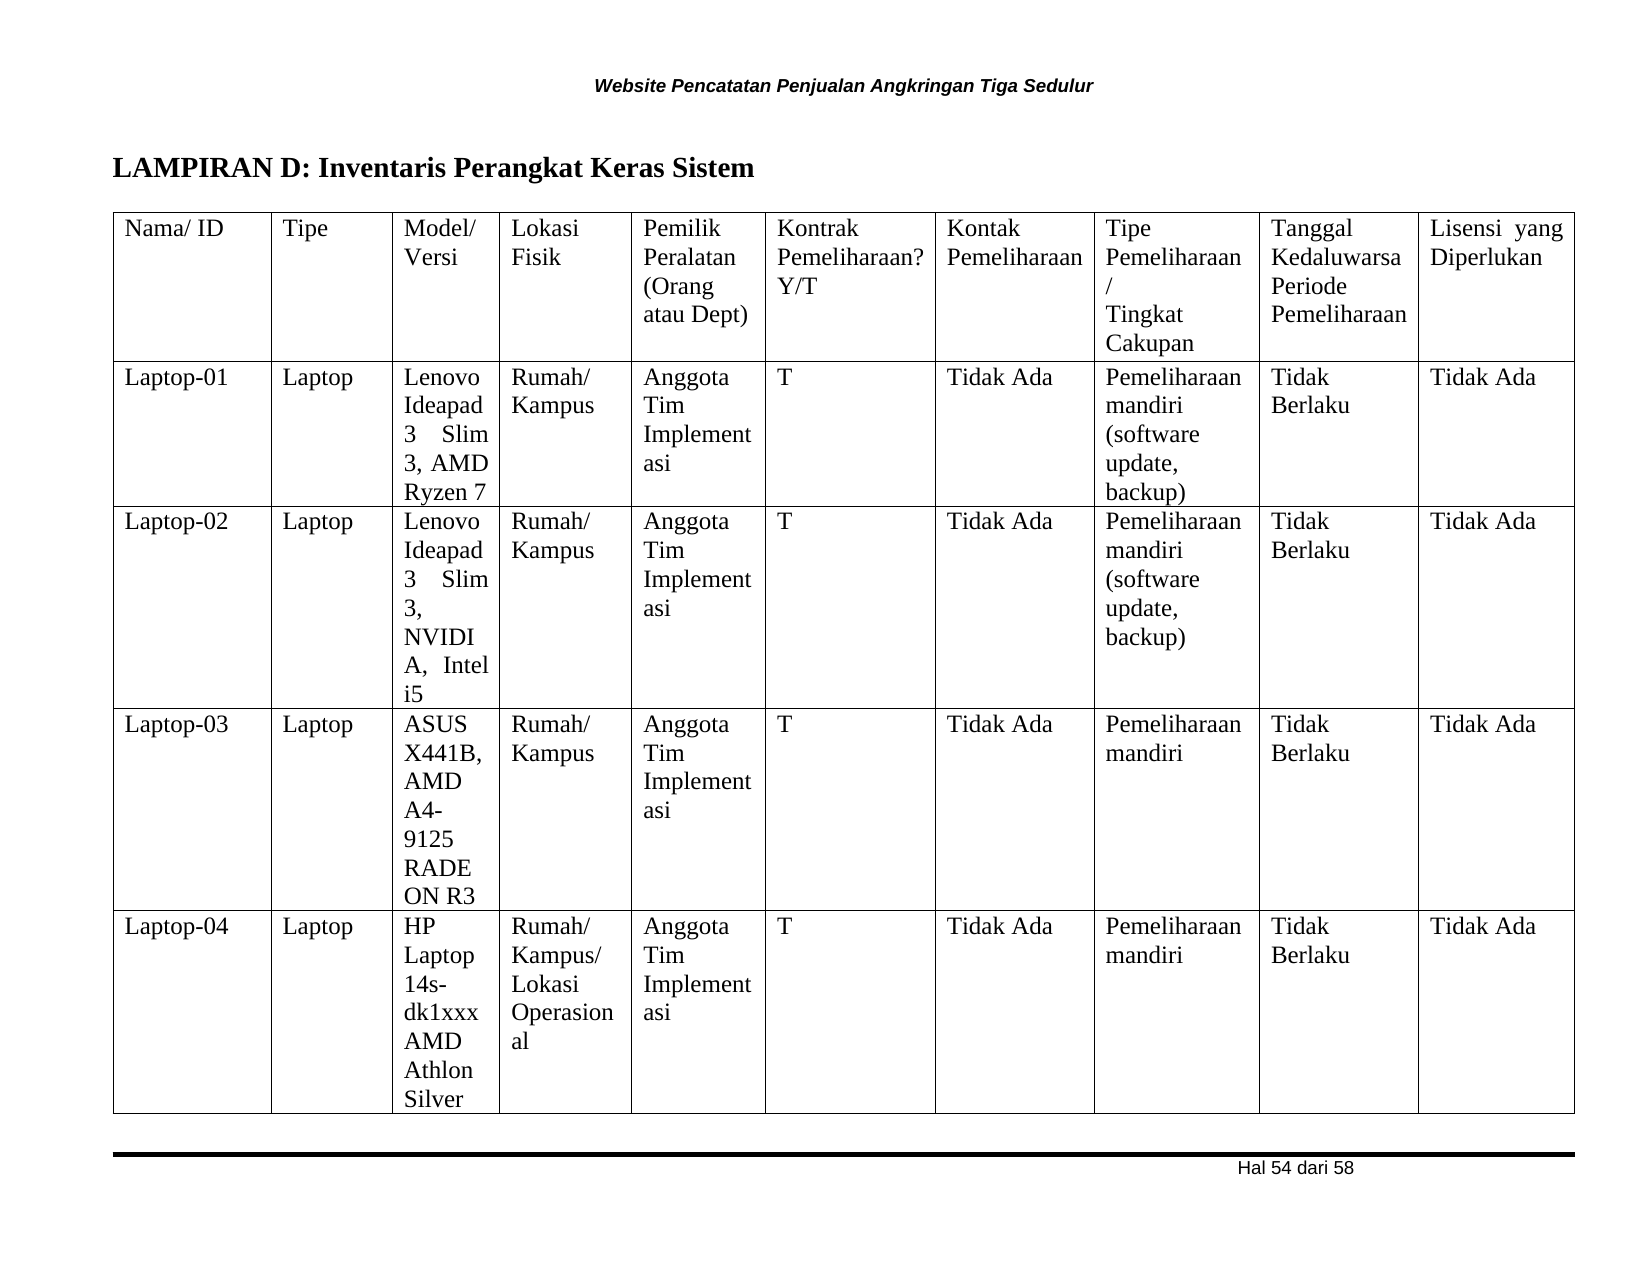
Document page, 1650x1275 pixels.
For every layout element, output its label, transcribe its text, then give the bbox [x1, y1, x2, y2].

table_cell Anggota Tim Implementasi [632, 507, 765, 708]
table_cell Tidak Ada [1419, 507, 1574, 708]
table_cell Laptop-03 [114, 709, 271, 910]
table_cell Tidak Berlaku [1260, 362, 1418, 506]
table_header Pemilik Peralatan (Orang atau Dept) [632, 213, 765, 361]
table_cell Pemeliharaan mandiri [1095, 709, 1259, 910]
table_cell T [766, 709, 935, 910]
table_header Tipe Pemeliharaan/ Tingkat Cakupan [1095, 213, 1259, 361]
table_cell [1095, 911, 1259, 1112]
table_cell Pemeliharaan mandiri (software update, backup) [1095, 507, 1259, 708]
table_cell Laptop-02 [114, 507, 271, 708]
table_cell Laptop [272, 507, 392, 708]
table_cell Rumah/Kampus [500, 362, 631, 506]
table_cell Laptop [272, 362, 392, 506]
table_header Lisensi yang Diperlukan [1419, 213, 1574, 361]
table_header Kontak Pemeliharaan [936, 213, 1094, 361]
table_header Kontrak Pemeliharaan? Y/T [766, 213, 935, 361]
table_cell Tidak Ada [1419, 911, 1574, 1112]
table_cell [500, 911, 631, 1112]
table_header Tipe [272, 213, 392, 361]
table_cell Tidak Ada [936, 507, 1094, 708]
table_cell Tidak Ada [936, 911, 1094, 1112]
table_cell Rumah/Kampus [500, 507, 631, 708]
table_cell Laptop-01 [114, 362, 271, 506]
table_header Tanggal Kedaluwarsa Periode Pemeliharaan [1260, 213, 1418, 361]
table_cell T [766, 362, 935, 506]
table_cell T [766, 507, 935, 708]
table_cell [393, 911, 499, 1112]
subtitle LAMPIRAN D: Inventaris Perangkat Keras Sistem [112, 150, 1575, 183]
table_cell Tidak Berlaku [1260, 709, 1418, 910]
table_cell Laptop [272, 709, 392, 910]
table_cell Laptop [272, 911, 392, 1112]
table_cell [632, 911, 765, 1112]
table_cell Lenovo Ideapad 3 Slim 3, NVIDIA, Intel i5 [393, 507, 499, 708]
table_cell Tidak Berlaku [1260, 911, 1418, 1112]
table_cell Rumah/Kampus [500, 709, 631, 910]
table_cell Tidak Ada [936, 362, 1094, 506]
table_cell Tidak Ada [936, 709, 1094, 910]
table_cell Pemeliharaan mandiri (software update, backup) [1095, 362, 1259, 506]
table_header Model/ Versi [393, 213, 499, 361]
table_cell Tidak Berlaku [1260, 507, 1418, 708]
table_cell Tidak Ada [1419, 362, 1574, 506]
table_cell Tidak Ada [1419, 709, 1574, 910]
table_header Nama/ ID [114, 213, 271, 361]
table_cell ASUS X441B, AMD A4-9125 RADEON R3 [393, 709, 499, 910]
table_cell T [766, 911, 935, 1112]
table_cell Lenovo Ideapad 3 Slim 3, AMD Ryzen 7 [393, 362, 499, 506]
table_cell Laptop-04 [114, 911, 271, 1112]
table_cell Anggota Tim Implementasi [632, 362, 765, 506]
table_header Lokasi Fisik [500, 213, 631, 361]
table_cell Anggota Tim Implementasi [632, 709, 765, 910]
